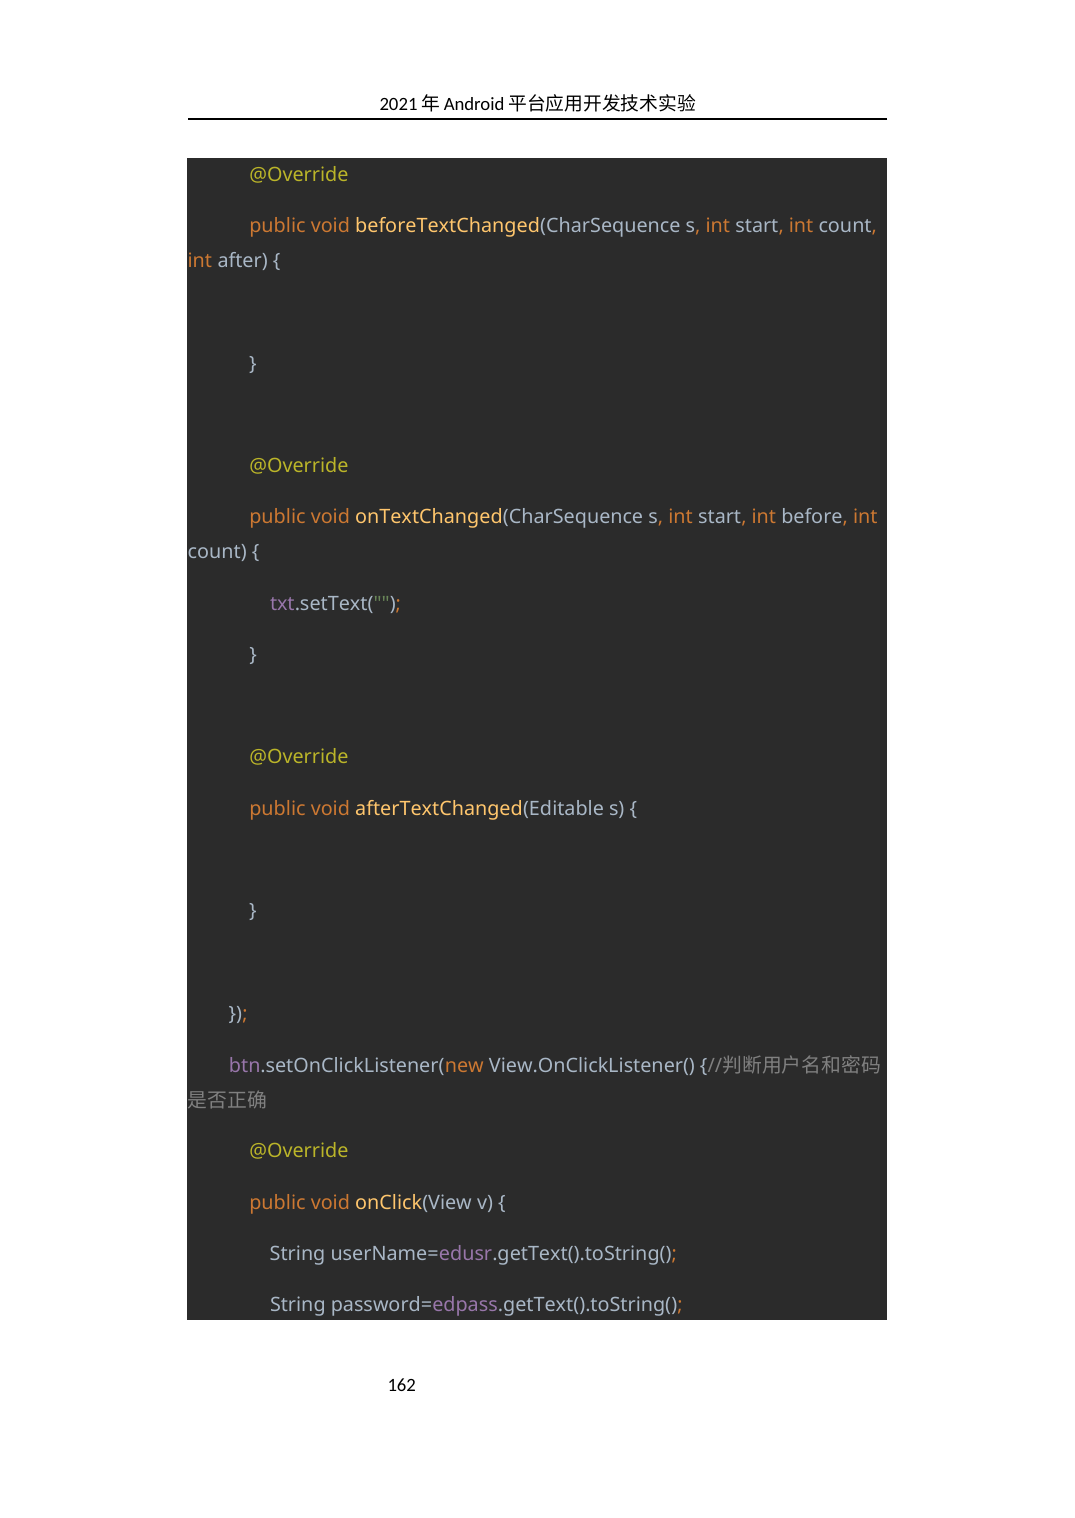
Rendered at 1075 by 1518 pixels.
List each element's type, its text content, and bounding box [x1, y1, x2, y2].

text btn.setOnClickListener(new View.OnClickListener() {//判断用户名和密码是否正确 [187, 1048, 887, 1115]
text String password=edpass.getText().toString(); [187, 1288, 887, 1320]
text @Override [187, 740, 887, 773]
text @Override [187, 158, 887, 190]
text public void beforeTextChanged(CharSequence s, int start, int count, int after) { [187, 209, 887, 276]
text public void onClick(View v) { [187, 1185, 887, 1218]
text } [187, 346, 887, 379]
text public void onTextChanged(CharSequence s, int start, int before, int count) { [187, 500, 887, 568]
text @Override [187, 449, 887, 481]
text } [187, 894, 887, 926]
text String userName=edusr.getText().toString(); [187, 1237, 887, 1269]
text public void afterTextChanged(Editable s) { [187, 791, 887, 824]
text @Override [187, 1134, 887, 1167]
text }); [187, 996, 887, 1029]
text } [187, 638, 887, 670]
text txt.setText(""); [187, 586, 887, 619]
